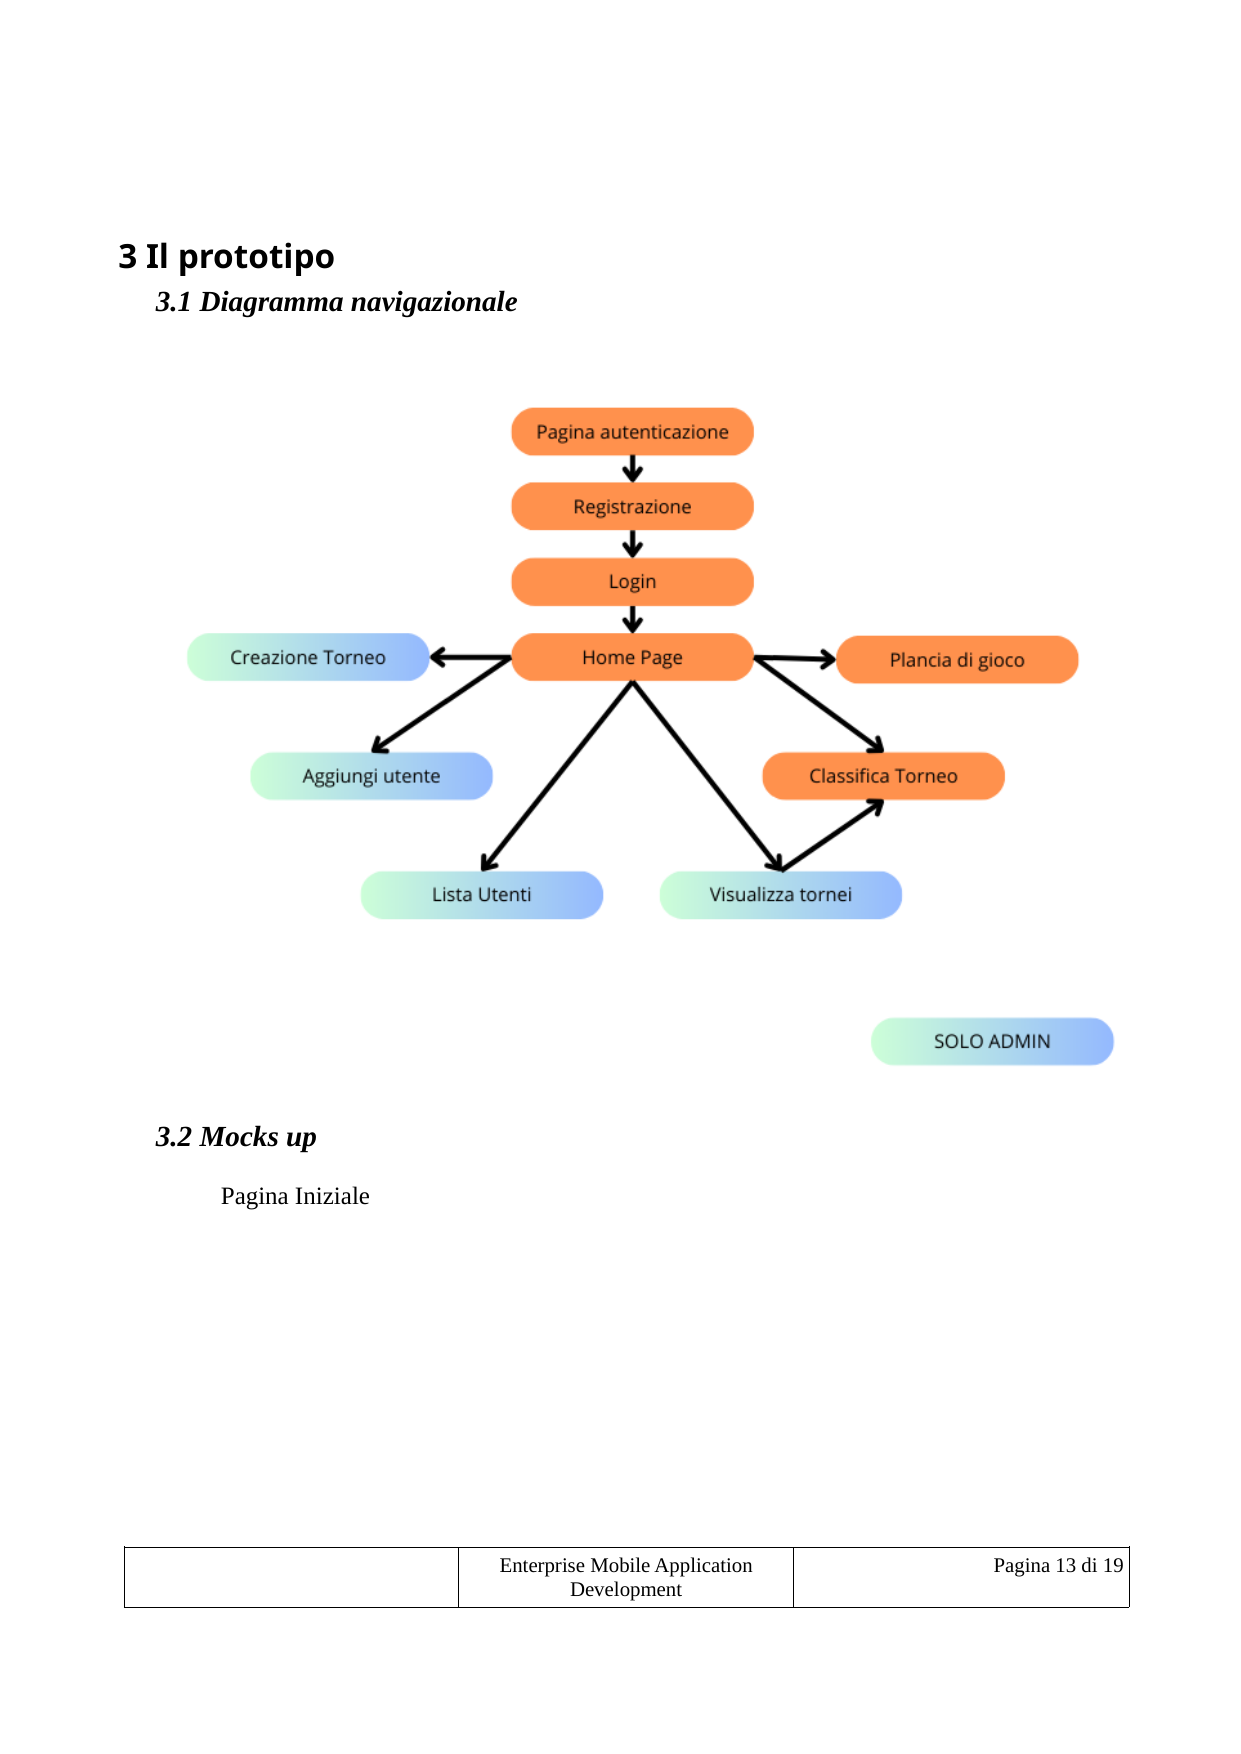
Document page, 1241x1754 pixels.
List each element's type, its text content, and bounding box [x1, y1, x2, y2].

subtitle 3.1 Diagramma navigazionale [156, 284, 1122, 318]
picture [118, 346, 1148, 1119]
subtitle 3 Il prototipo [118, 233, 1122, 278]
text Pagina Iniziale [221, 1181, 1122, 1210]
subtitle 3.2 Mocks up [156, 1119, 1122, 1152]
